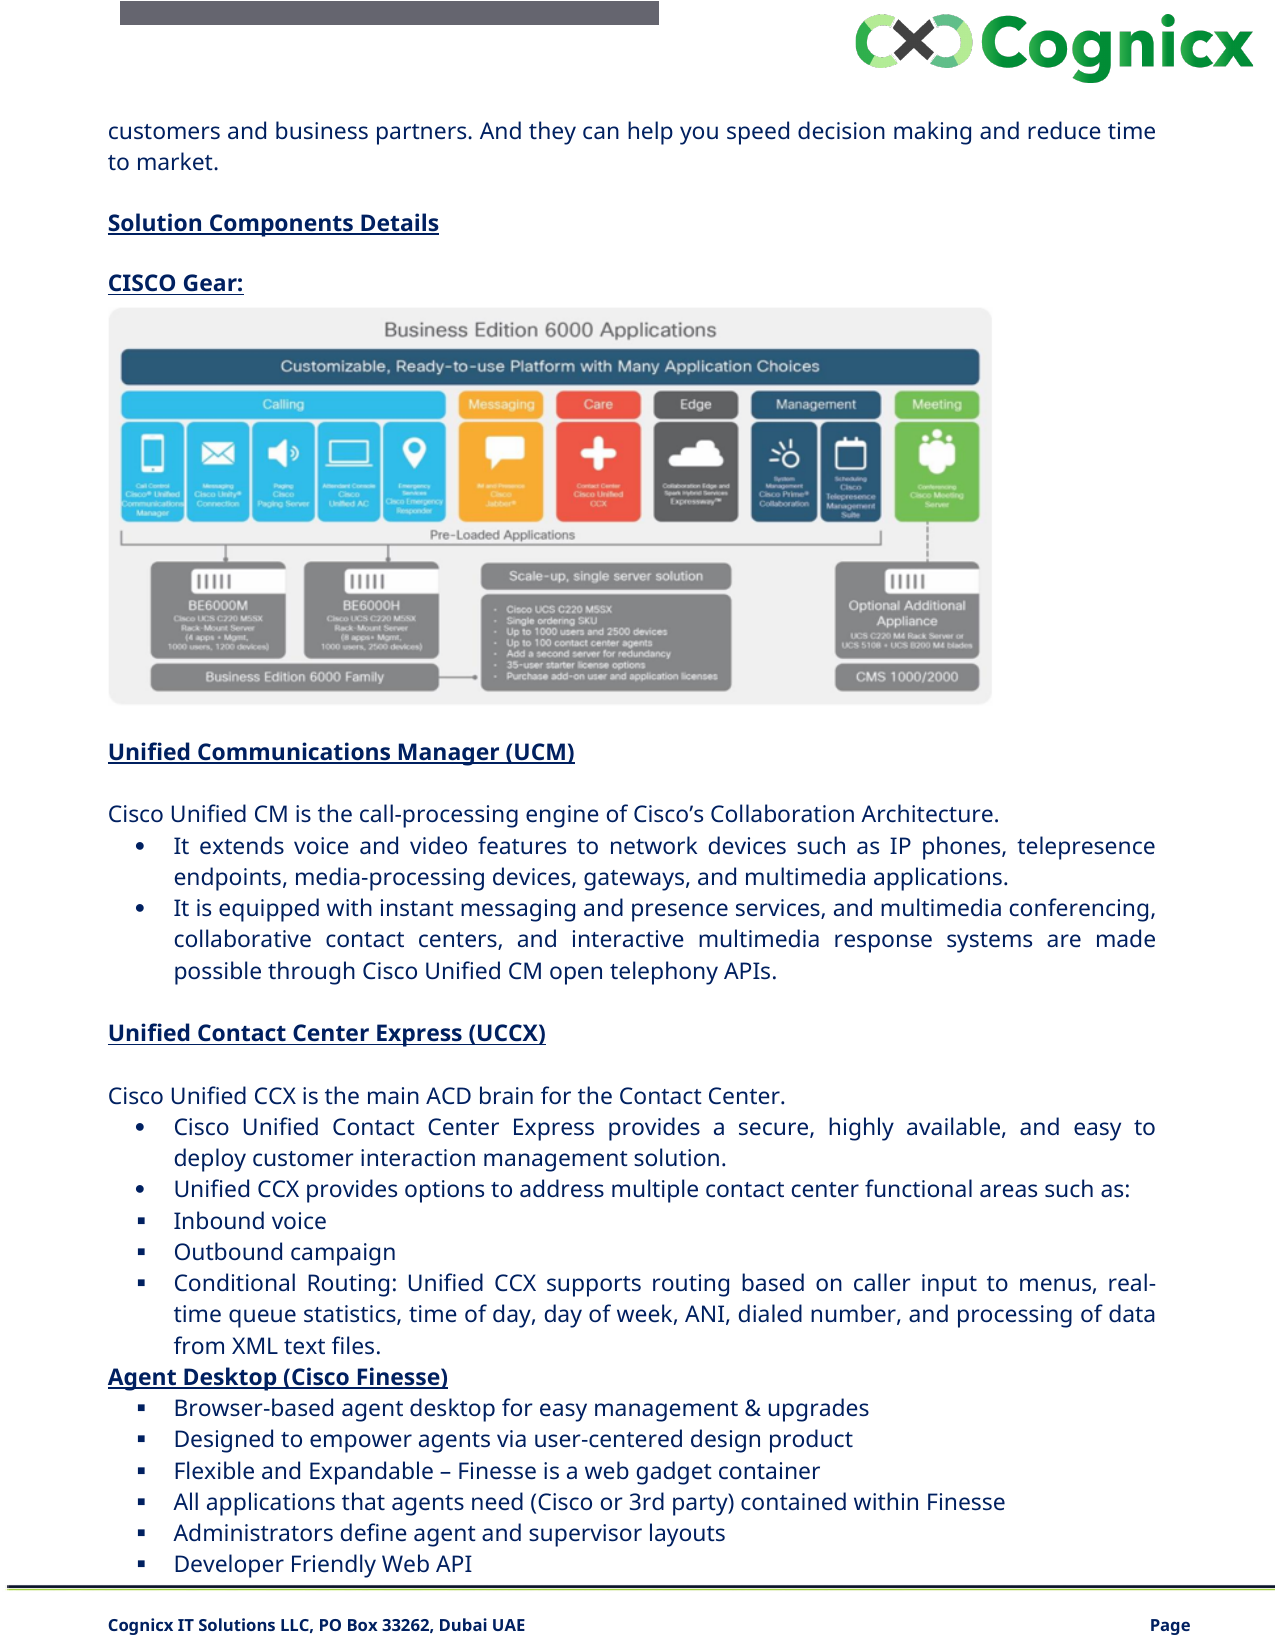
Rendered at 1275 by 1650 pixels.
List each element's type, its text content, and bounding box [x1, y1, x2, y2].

list It is equipped with instant messaging and presence services, and multimedia conferencing, collaborative contact centers, and interactive multimedia response systems are made possible through Cisco Unified CM open telephony APIs. [136, 892, 1158, 986]
list Flexible and Expandable – Finesse is a web gadget container [136, 1454, 1158, 1486]
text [108, 115, 1158, 177]
picture [2, 1584, 1275, 1592]
list Conditional Routing: Unified CCX supports routing based on caller input to menus, real-time queue statistics, time of day, day of week, ANI, dialed number, and processing of data from XML text files. [136, 1267, 1158, 1361]
text Cisco Unified CCX is the main ACD brain for the Contact Center. [108, 1079, 1158, 1111]
list Designed to empower agents via user-centered design product [136, 1423, 1158, 1454]
picture [105, 305, 996, 708]
text Solution Components Details [108, 207, 1158, 238]
list Unified CCX provides options to address multiple contact center functional areas such as: [136, 1173, 1158, 1204]
list All applications that agents need (Cisco or 3rd party) contained within Finesse [136, 1486, 1158, 1517]
list It extends voice and video features to network devices such as IP phones, telepresence endpoints, media-processing devices, gateways, and multimedia applications. [136, 829, 1158, 892]
list Inbound voice [136, 1204, 1158, 1236]
text Unified Contact Center Express (UCCX) [108, 1017, 1158, 1048]
text Agent Desktop (Cisco Finesse) [108, 1361, 1158, 1392]
text Unified Communications Manager (UCM) [108, 736, 1158, 767]
list Developer Friendly Web API [136, 1548, 1158, 1579]
list Outbound campaign [136, 1236, 1158, 1267]
text CISCO Gear: [108, 267, 1158, 298]
list Browser-based agent desktop for easy management & upgrades [136, 1392, 1158, 1423]
list Cisco Unified Contact Center Express provides a secure, highly available, and easy to deploy customer interaction management solution. [136, 1111, 1158, 1173]
picture [120, 1, 659, 25]
picture [855, 14, 1254, 83]
list Administrators define agent and supervisor layouts [136, 1517, 1158, 1548]
text Cisco Unified CM is the call-processing engine of Cisco’s Collaboration Architecture. [108, 798, 1158, 829]
